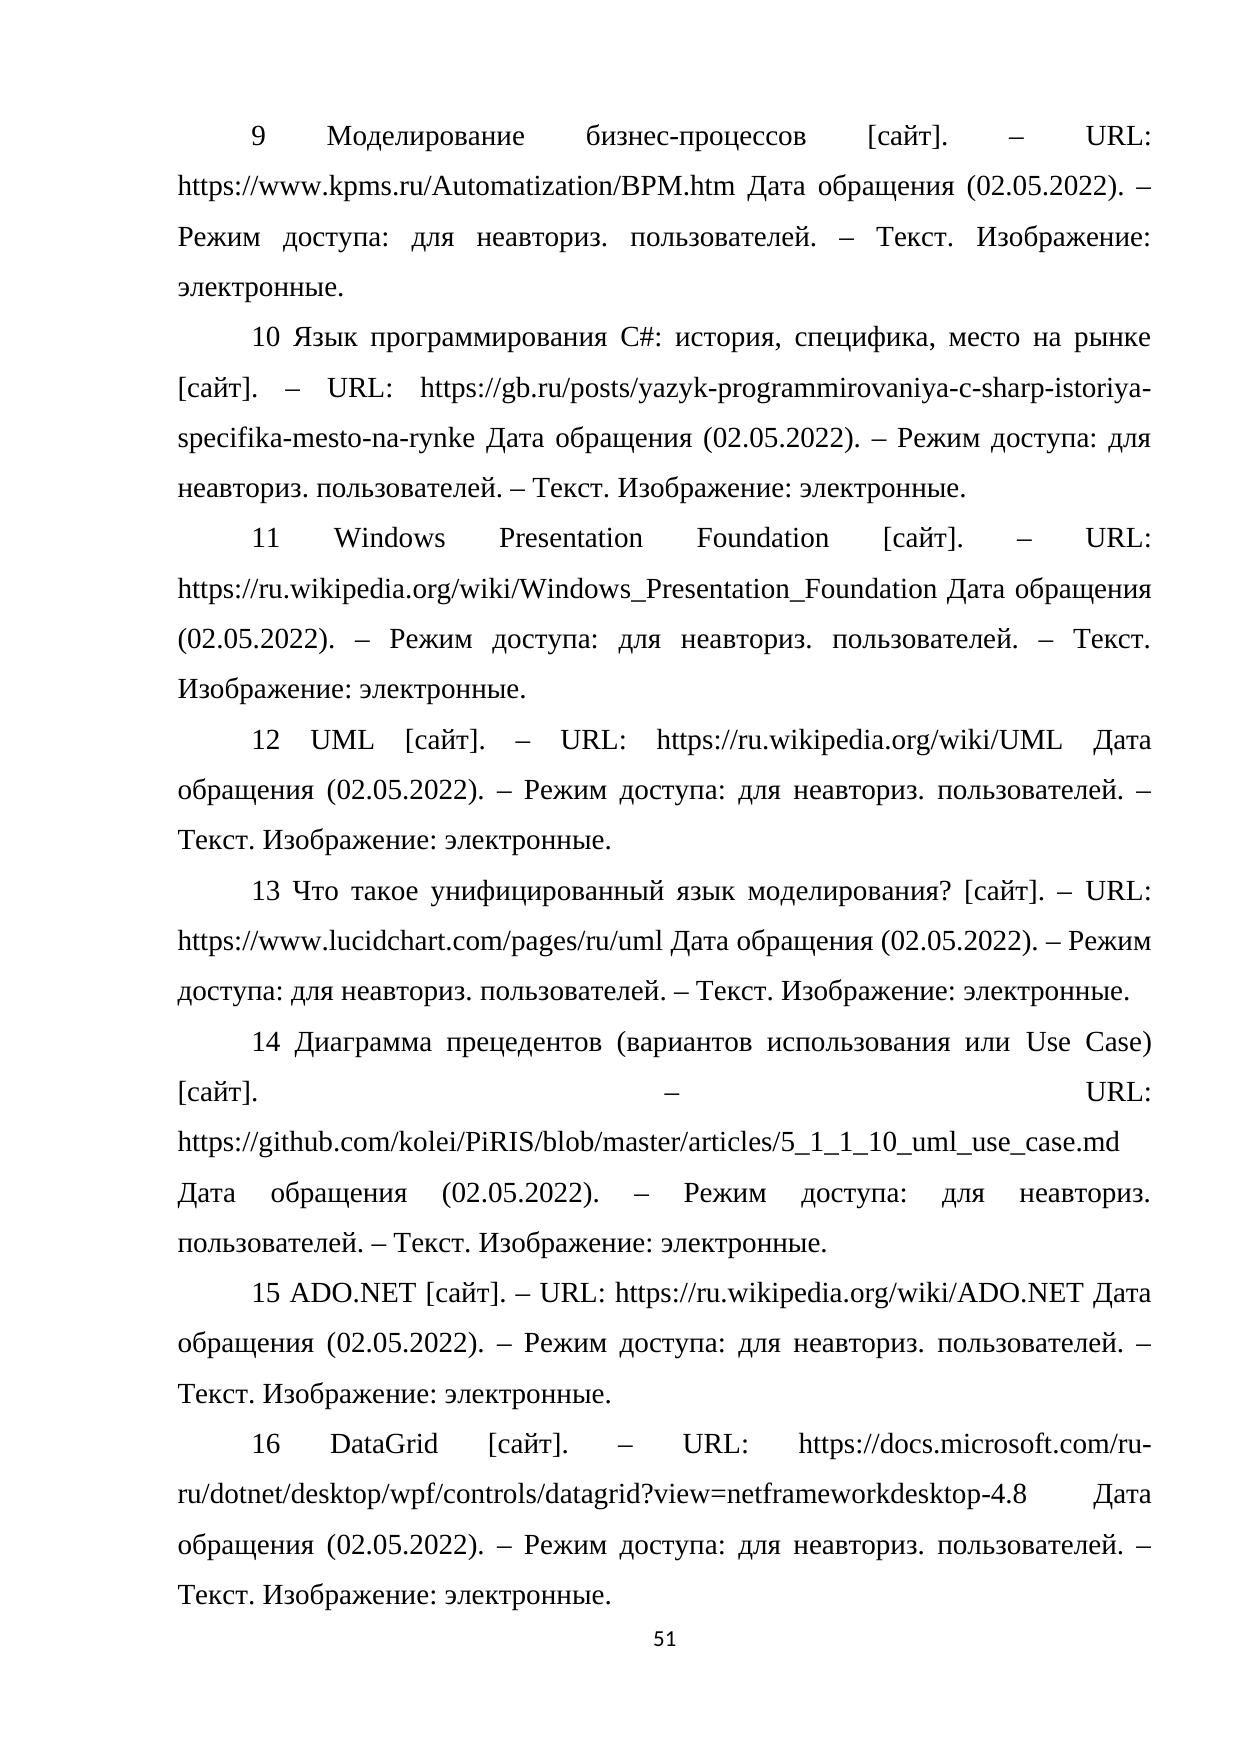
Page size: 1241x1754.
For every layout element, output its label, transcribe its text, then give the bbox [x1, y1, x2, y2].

text 12 UML [сайт]. – URL: https://ru.wikipedia.org/wiki/UML Дата обращения (02.05.2022). – Режим доступа: для неавториз. пользователей. – Текст. Изображение: электронные. [177, 722, 1152, 856]
text 13 Что такое унифицированный язык моделирования? [сайт]. – URL: https://www.lucidchart.com/pages/ru/uml Дата обращения (02.05.2022). – Режим доступа: для неавториз. пользователей. – Текст. Изображение: электронные. [177, 873, 1152, 1007]
text 9 Моделирование бизнес-процессов [сайт]. – URL: https://www.kpms.ru/Automatization/BPM.htm Дата обращения (02.05.2022). – Режим доступа: для неавториз. пользователей. – Текст. Изображение: электронные. [177, 118, 1152, 303]
text 10 Язык программирования С#: история, специфика, место на рынке [сайт]. – URL: https://gb.ru/posts/yazyk-programmirovaniya-c-sharp-istoriya-specifika-mesto-na-rynke Дата обращения (02.05.2022). – Режим доступа: для неавториз. пользователей. – Текст. Изображение: электронные. [177, 319, 1152, 504]
text 14 Диаграмма прецедентов (вариантов использования или Use Case) [сайт]. – URL: https://github.com/kolei/PiRIS/blob/master/articles/5_1_1_10_uml_use_case.md Дата обращения (02.05.2022). – Режим доступа: для неавториз. пользователей. – Текст. Изображение: электронные. [177, 1024, 1152, 1258]
text 15 ADO.NET [сайт]. – URL: https://ru.wikipedia.org/wiki/ADO.NET Дата обращения (02.05.2022). – Режим доступа: для неавториз. пользователей. – Текст. Изображение: электронные. [177, 1275, 1152, 1409]
text 11 Windows Presentation Foundation [сайт]. – URL: https://ru.wikipedia.org/wiki/Windows_Presentation_Foundation Дата обращения (02.05.2022). – Режим доступа: для неавториз. пользователей. – Текст. Изображение: электронные. [177, 521, 1152, 705]
text 16 DataGrid [сайт]. – URL: https://docs.microsoft.com/ru-ru/dotnet/desktop/wpf/controls/datagrid?view=netframeworkdesktop-4.8 Дата обращения (02.05.2022). – Режим доступа: для неавториз. пользователей. – Текст. Изображение: электронные. [177, 1426, 1152, 1611]
